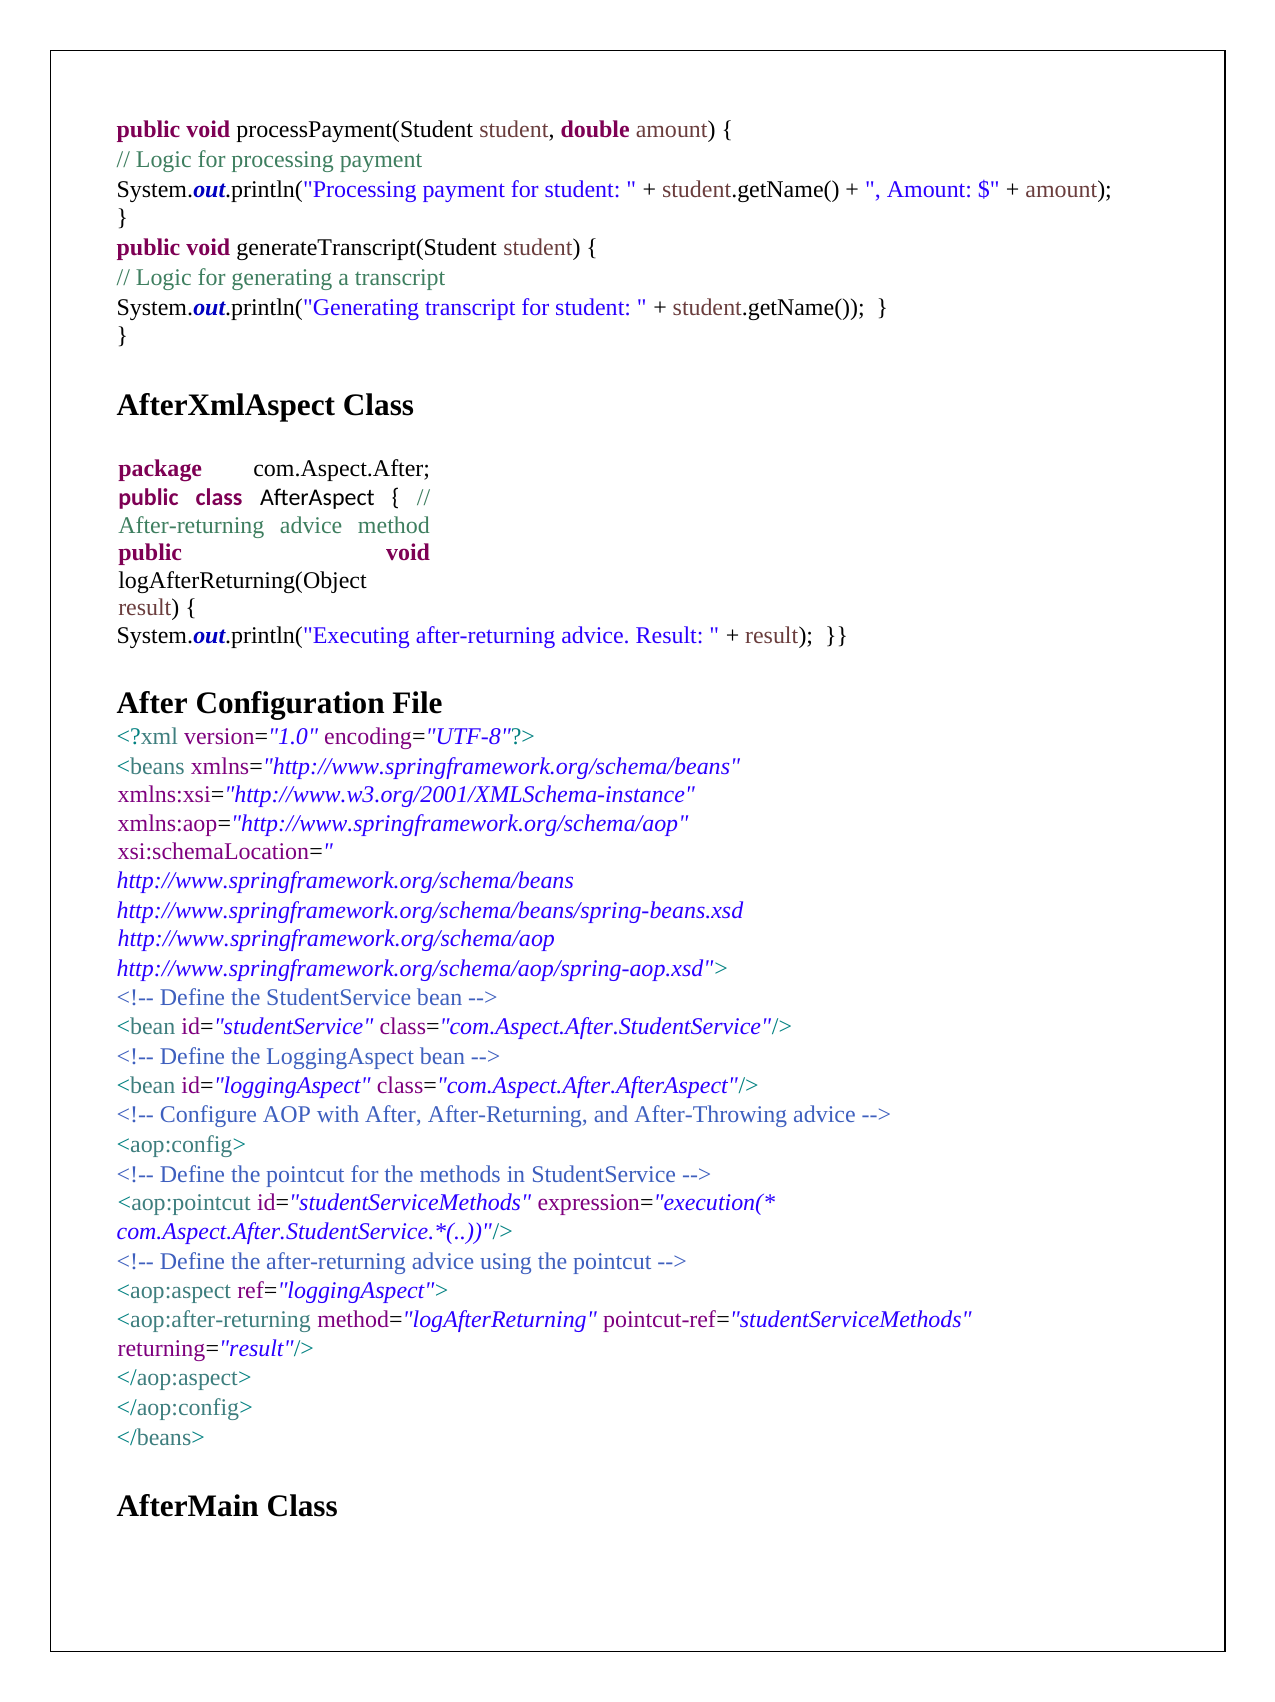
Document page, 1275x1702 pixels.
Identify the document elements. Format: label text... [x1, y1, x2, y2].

text <!-- Define the after-returning advice using the pointcut --> [116, 1247, 789, 1274]
text AfterMain Class [116, 1487, 1156, 1523]
text <!-- Configure AOP with After, After-Returning, and After-Throwing advice --> [116, 1100, 1156, 1128]
text public void processPayment(Student student, double amount) { [116, 116, 1156, 143]
text System.out.println("Generating transcript for student: " + student.getName()); } [116, 293, 890, 321]
text After Configuration File [116, 684, 1156, 720]
text </aop:aspect> [116, 1363, 1156, 1391]
text <aop:config> [116, 1130, 1156, 1157]
text <beans xmlns="http://www.springframework.org/schema/beans" xmlns:xsi="http://www.w3.org/2001/XMLSchema-instance" xmlns:aop="http://www.springframework.org/schema/aop" xsi:schemaLocation=" [116, 752, 917, 865]
text } [116, 321, 1156, 349]
text http://www.springframework.org/schema/aop/spring-aop.xsd"> [116, 953, 1156, 981]
text </beans> [116, 1423, 1156, 1450]
text <!-- Define the pointcut for the methods in StudentService --> <aop:pointcut id="studentServiceMethods" expression="execution(* [116, 1159, 789, 1216]
text System.out.println("Executing after-returning advice. Result: " + result); }} [116, 621, 849, 648]
text package com.Aspect.After; public class AfterAspect { // After-returning advice method public void logAfterReturning(Object result) { [118, 455, 430, 621]
text <bean id="loggingAspect" class="com.Aspect.After.AfterAspect"/> [116, 1071, 1156, 1099]
text AfterXmlAspect Class [116, 386, 1156, 422]
text <aop:after-returning method="logAfterReturning" pointcut-ref="studentServiceMethods" returning="result"/> [116, 1305, 1156, 1361]
text } [116, 203, 1156, 231]
text http://www.springframework.org/schema/beans/spring-beans.xsd http://www.springframework.org/schema/aop [116, 896, 1156, 952]
text <bean id="studentService" class="com.Aspect.After.StudentService"/> [116, 1012, 1156, 1040]
text <?xml version="1.0" encoding="UTF-8"?> [116, 722, 1156, 750]
text </aop:config> [116, 1393, 1156, 1421]
text // Logic for generating a transcript [116, 263, 924, 291]
text public void generateTranscript(Student student) { [116, 233, 1156, 261]
text <!-- Define the StudentService bean --> [116, 983, 789, 1011]
text // Logic for processing payment [116, 145, 924, 173]
text <!-- Define the LoggingAspect bean --> [116, 1042, 789, 1069]
text com.Aspect.After.StudentService.*(..))"/> [116, 1217, 1156, 1245]
text <aop:aspect ref="loggingAspect"> [116, 1276, 1156, 1304]
text System.out.println("Processing payment for student: " + student.getName() + ", Amount: $" + amount); [116, 175, 1156, 203]
text http://www.springframework.org/schema/beans [116, 866, 1156, 894]
